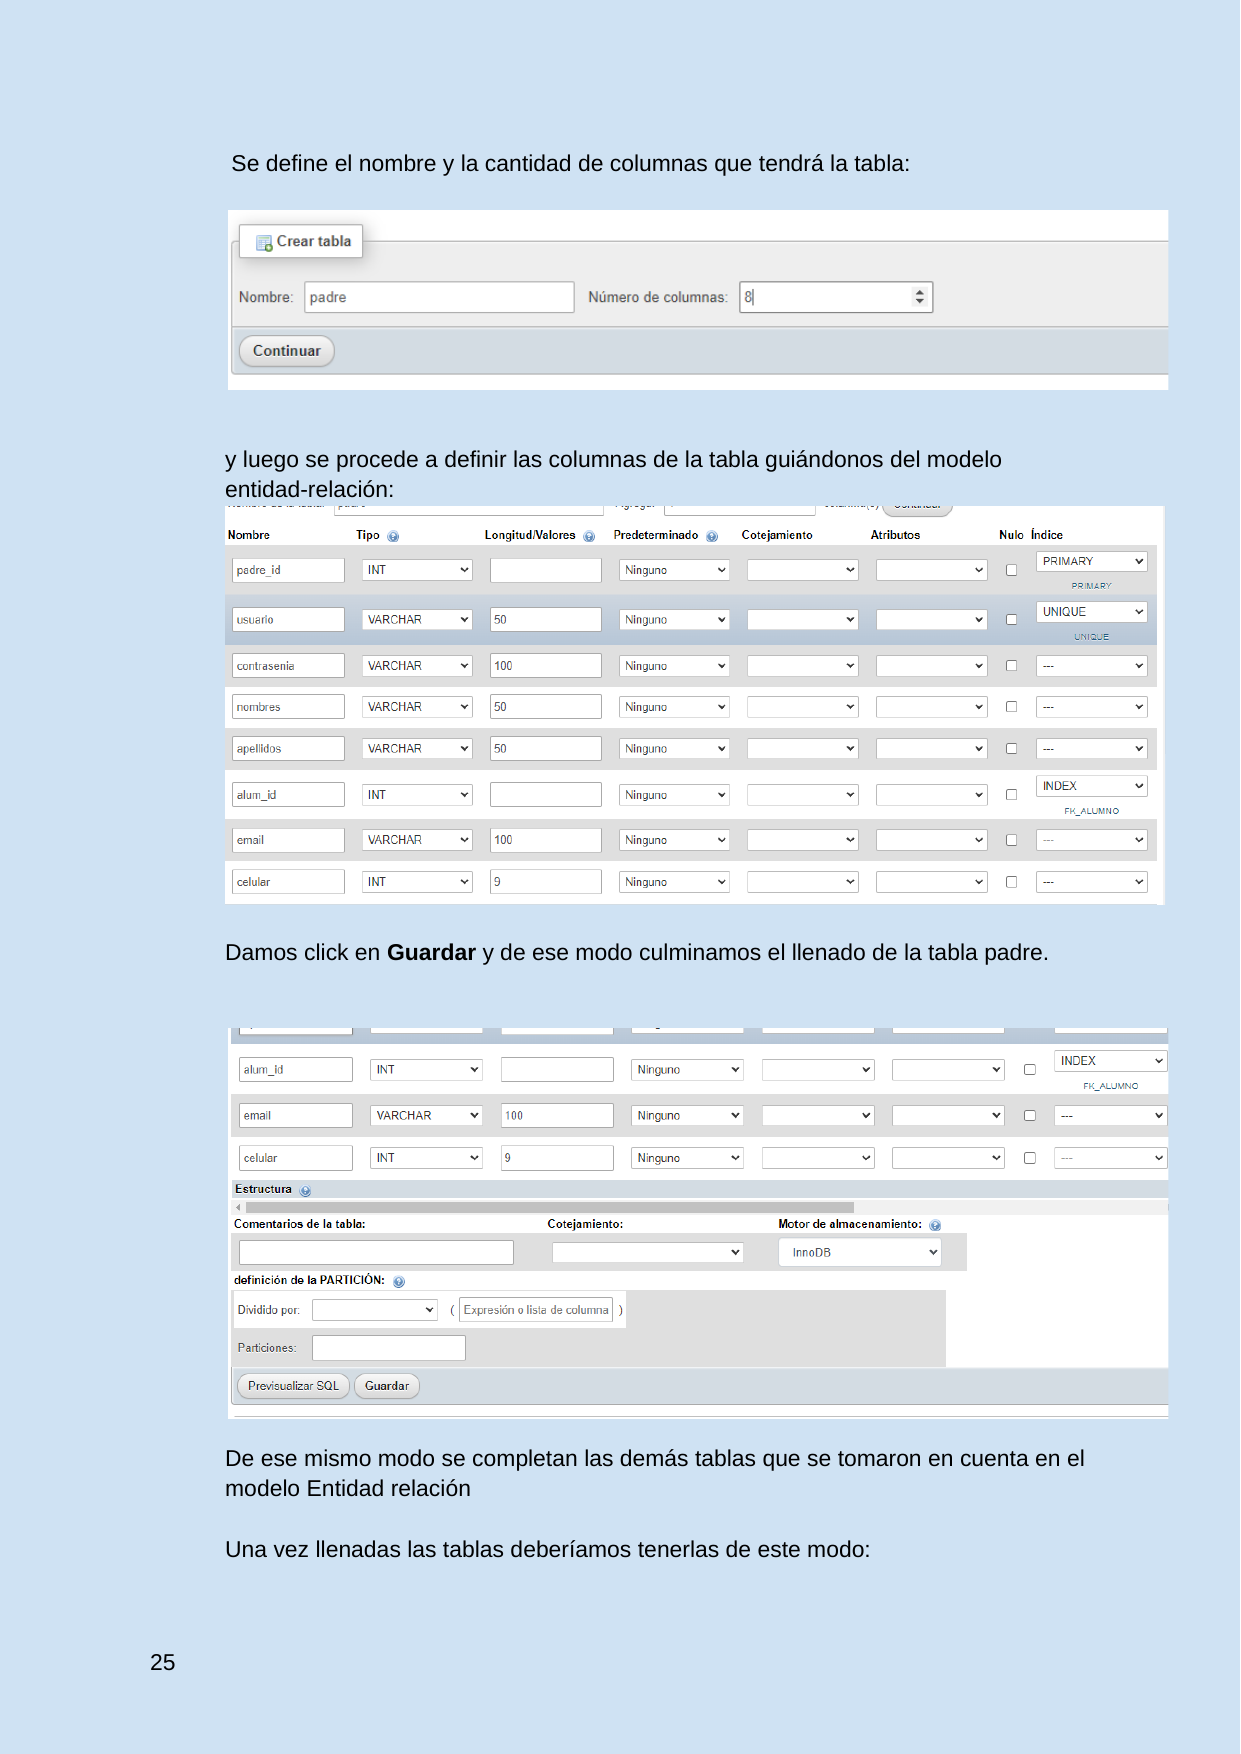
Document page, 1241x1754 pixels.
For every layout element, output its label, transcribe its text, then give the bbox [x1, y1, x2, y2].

text Una vez llenadas las tablas deberíamos tenerlas de este modo: [225, 1536, 1090, 1562]
picture [225, 506, 1166, 905]
picture [228, 210, 1169, 390]
text y luego se procede a definir las columnas de la tabla guiándonos del modelo entidad-relación: [225, 446, 1090, 503]
text Damos click en Guardar y de ese modo culminamos el llenado de la tabla padre. [225, 938, 1090, 965]
text Se define el nombre y la cantidad de columnas que tendrá la tabla: [225, 150, 1090, 176]
picture [228, 1028, 1169, 1419]
